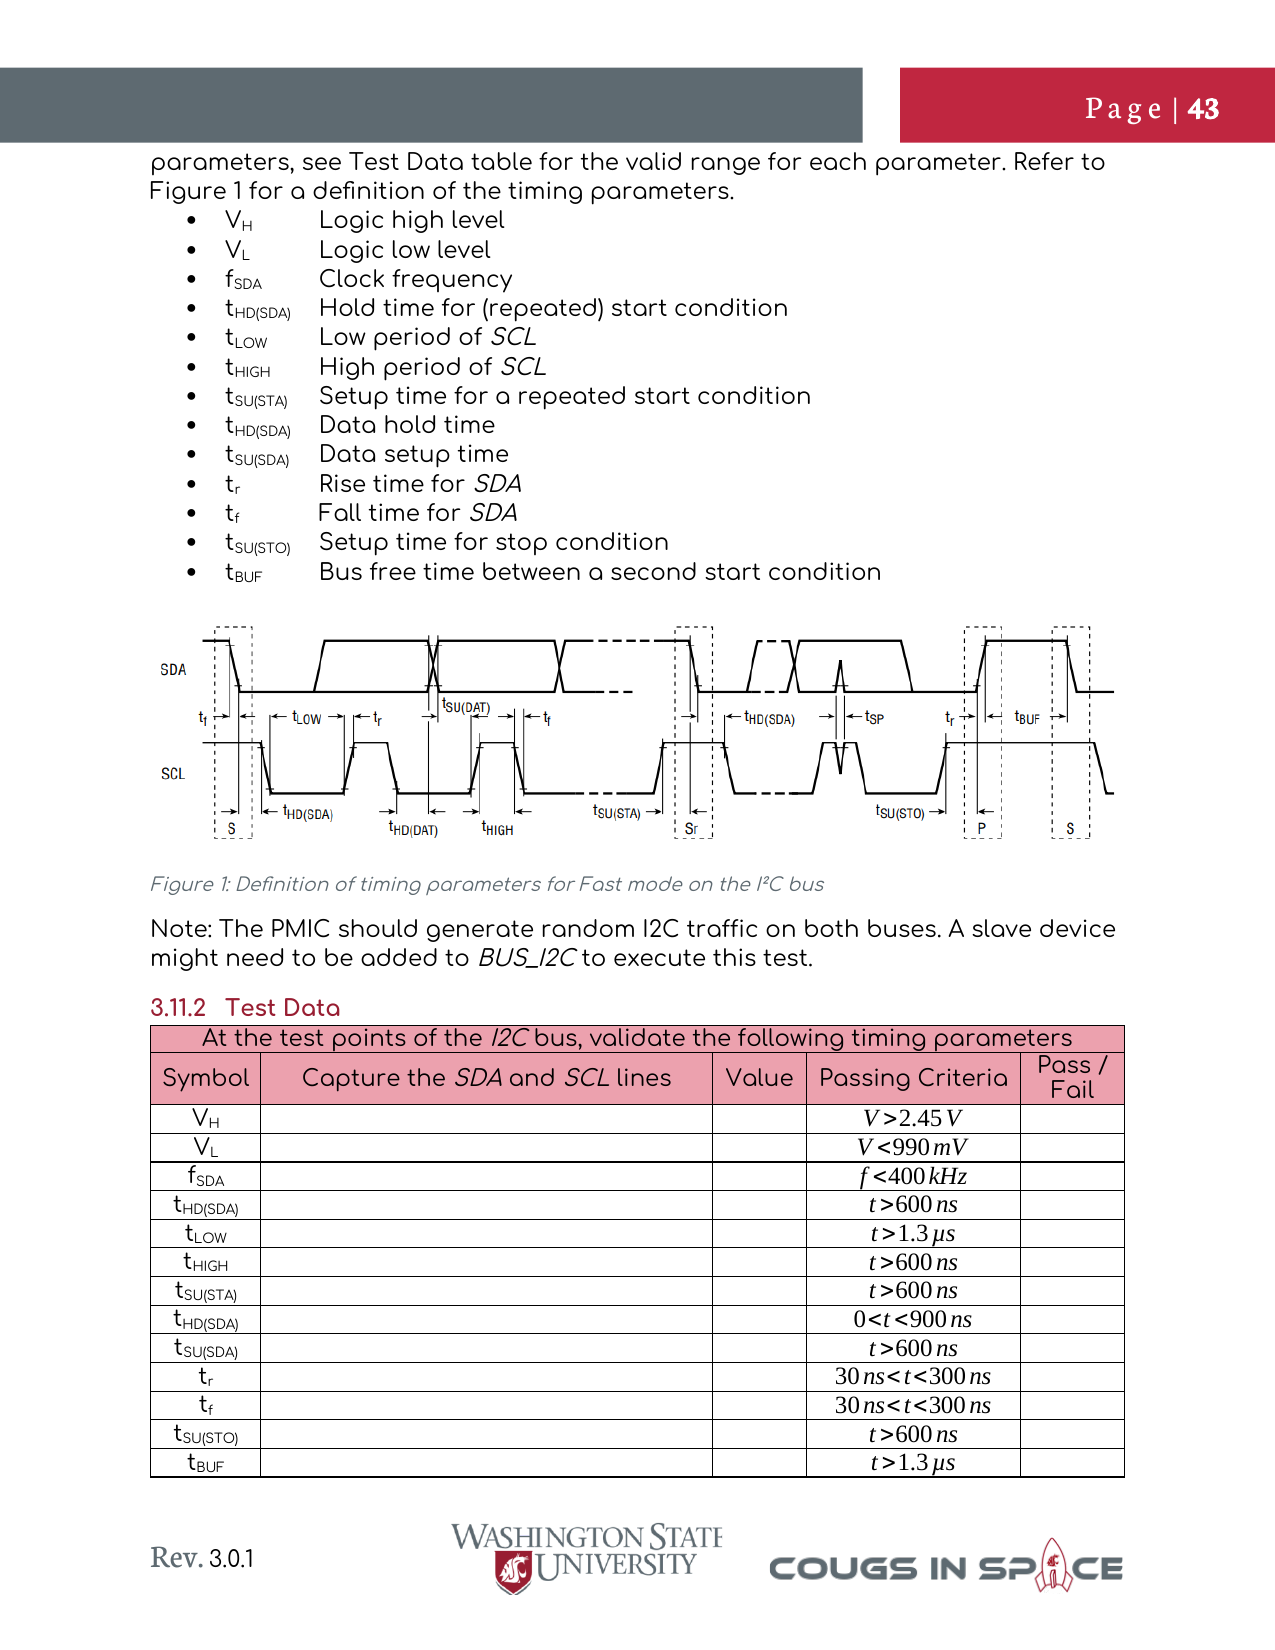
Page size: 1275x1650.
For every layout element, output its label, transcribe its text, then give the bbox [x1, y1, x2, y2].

table_cell [713, 1105, 806, 1133]
table_cell [713, 1248, 806, 1276]
table_cell [261, 1420, 712, 1448]
table_cell [807, 1277, 1020, 1304]
table_cell [261, 1392, 712, 1419]
table_cell [713, 1392, 806, 1419]
table_cell [713, 1334, 806, 1362]
table_cell Value [713, 1053, 806, 1104]
table_cell [1021, 1363, 1124, 1391]
list tHD(SDA) Data hold time [187, 413, 1125, 439]
text Figure 1: Definition of timing parameters for Fast mode on the I²C bus [150, 875, 1125, 896]
table_cell [807, 1220, 1020, 1247]
table_cell [713, 1449, 806, 1476]
table_cell tf [151, 1392, 260, 1419]
table_cell [1021, 1277, 1124, 1304]
table_cell [713, 1191, 806, 1219]
table_cell [1021, 1105, 1124, 1133]
table_cell VH [151, 1105, 260, 1133]
table_cell tBUF [151, 1449, 260, 1476]
table_cell tSU(STA) [151, 1277, 260, 1304]
list tHIGH High period of SCL [187, 355, 1125, 380]
table_cell [261, 1248, 712, 1276]
table_cell [261, 1134, 712, 1161]
table_cell [713, 1306, 806, 1333]
table_cell [807, 1248, 1020, 1276]
list tr Rise time for SDA [187, 472, 1125, 497]
picture [450, 1522, 723, 1595]
table_cell Symbol [151, 1053, 260, 1104]
list tLOW Low period of SCL [187, 326, 1125, 351]
list tBUF Bus free time between a second start condition [187, 560, 1125, 585]
table_cell VL [151, 1134, 260, 1161]
table_cell tSU(SDA) [151, 1334, 260, 1362]
table_cell tHIGH [151, 1248, 260, 1276]
table_cell tr [151, 1363, 260, 1391]
list tSU(SDA) Data setup time [187, 443, 1125, 468]
table_cell [807, 1334, 1020, 1362]
table_cell [261, 1306, 712, 1333]
table_cell [1021, 1163, 1124, 1190]
table_cell [807, 1363, 1020, 1391]
table_cell [807, 1392, 1020, 1419]
list fSDA Clock frequency [187, 267, 1125, 293]
table_cell [261, 1277, 712, 1304]
table_header At the test points of the I2C bus, validate the following timing parameters [151, 1026, 1124, 1052]
table_cell [1021, 1334, 1124, 1362]
table_cell [713, 1420, 806, 1448]
list tHD(SDA) Hold time for (repeated) start condition [187, 296, 1125, 322]
list tSU(STA) Setup time for a repeated start condition [187, 384, 1125, 410]
table_cell [1021, 1134, 1124, 1161]
table_cell tLOW [151, 1220, 260, 1247]
table_cell [261, 1191, 712, 1219]
table_cell [713, 1134, 806, 1161]
table_cell [713, 1163, 806, 1190]
picture [150, 610, 1125, 851]
table_cell [1021, 1392, 1124, 1419]
table_cell [807, 1105, 1020, 1133]
table_cell [261, 1334, 712, 1362]
table_cell [261, 1363, 712, 1391]
list VH Logic high level [187, 208, 1125, 234]
list tSU(STO) Setup time for stop condition [187, 531, 1125, 556]
table_cell [807, 1420, 1020, 1448]
table_cell [261, 1105, 712, 1133]
table_cell [1021, 1306, 1124, 1333]
table_cell tHD(SDA) [151, 1191, 260, 1219]
table_cell tHD(SDA) [151, 1306, 260, 1333]
table_cell fSDA [151, 1163, 260, 1190]
table_cell [1021, 1449, 1124, 1476]
picture [769, 1537, 1123, 1594]
table_cell [713, 1220, 806, 1247]
table_cell [807, 1134, 1020, 1161]
table_cell [261, 1449, 712, 1476]
table_cell [1021, 1248, 1124, 1276]
table_cell [1021, 1191, 1124, 1219]
table_cell [261, 1163, 712, 1190]
table_cell [807, 1163, 1020, 1190]
list VL Logic low level [187, 238, 1125, 263]
table_cell [807, 1191, 1020, 1219]
table_cell [261, 1220, 712, 1247]
list tf Fall time for SDA [187, 501, 1125, 527]
table_cell [713, 1277, 806, 1304]
table_cell Pass / Fail [1021, 1053, 1124, 1104]
table_cell [807, 1449, 1020, 1476]
table_cell [1021, 1220, 1124, 1247]
subtitle Test Data [150, 996, 1125, 1022]
table_cell Capture the SDA and SCL lines [261, 1053, 712, 1104]
table_cell tSU(STO) [151, 1420, 260, 1448]
text Note: The PMIC should generate random I2C traffic on both buses. A slave device might need to be added to BUS_I2C to execute this test. [150, 917, 1125, 972]
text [150, 150, 1125, 205]
table_cell [713, 1363, 806, 1391]
table_cell Passing Criteria [807, 1053, 1020, 1104]
table_cell [807, 1306, 1020, 1333]
table_cell [1021, 1420, 1124, 1448]
